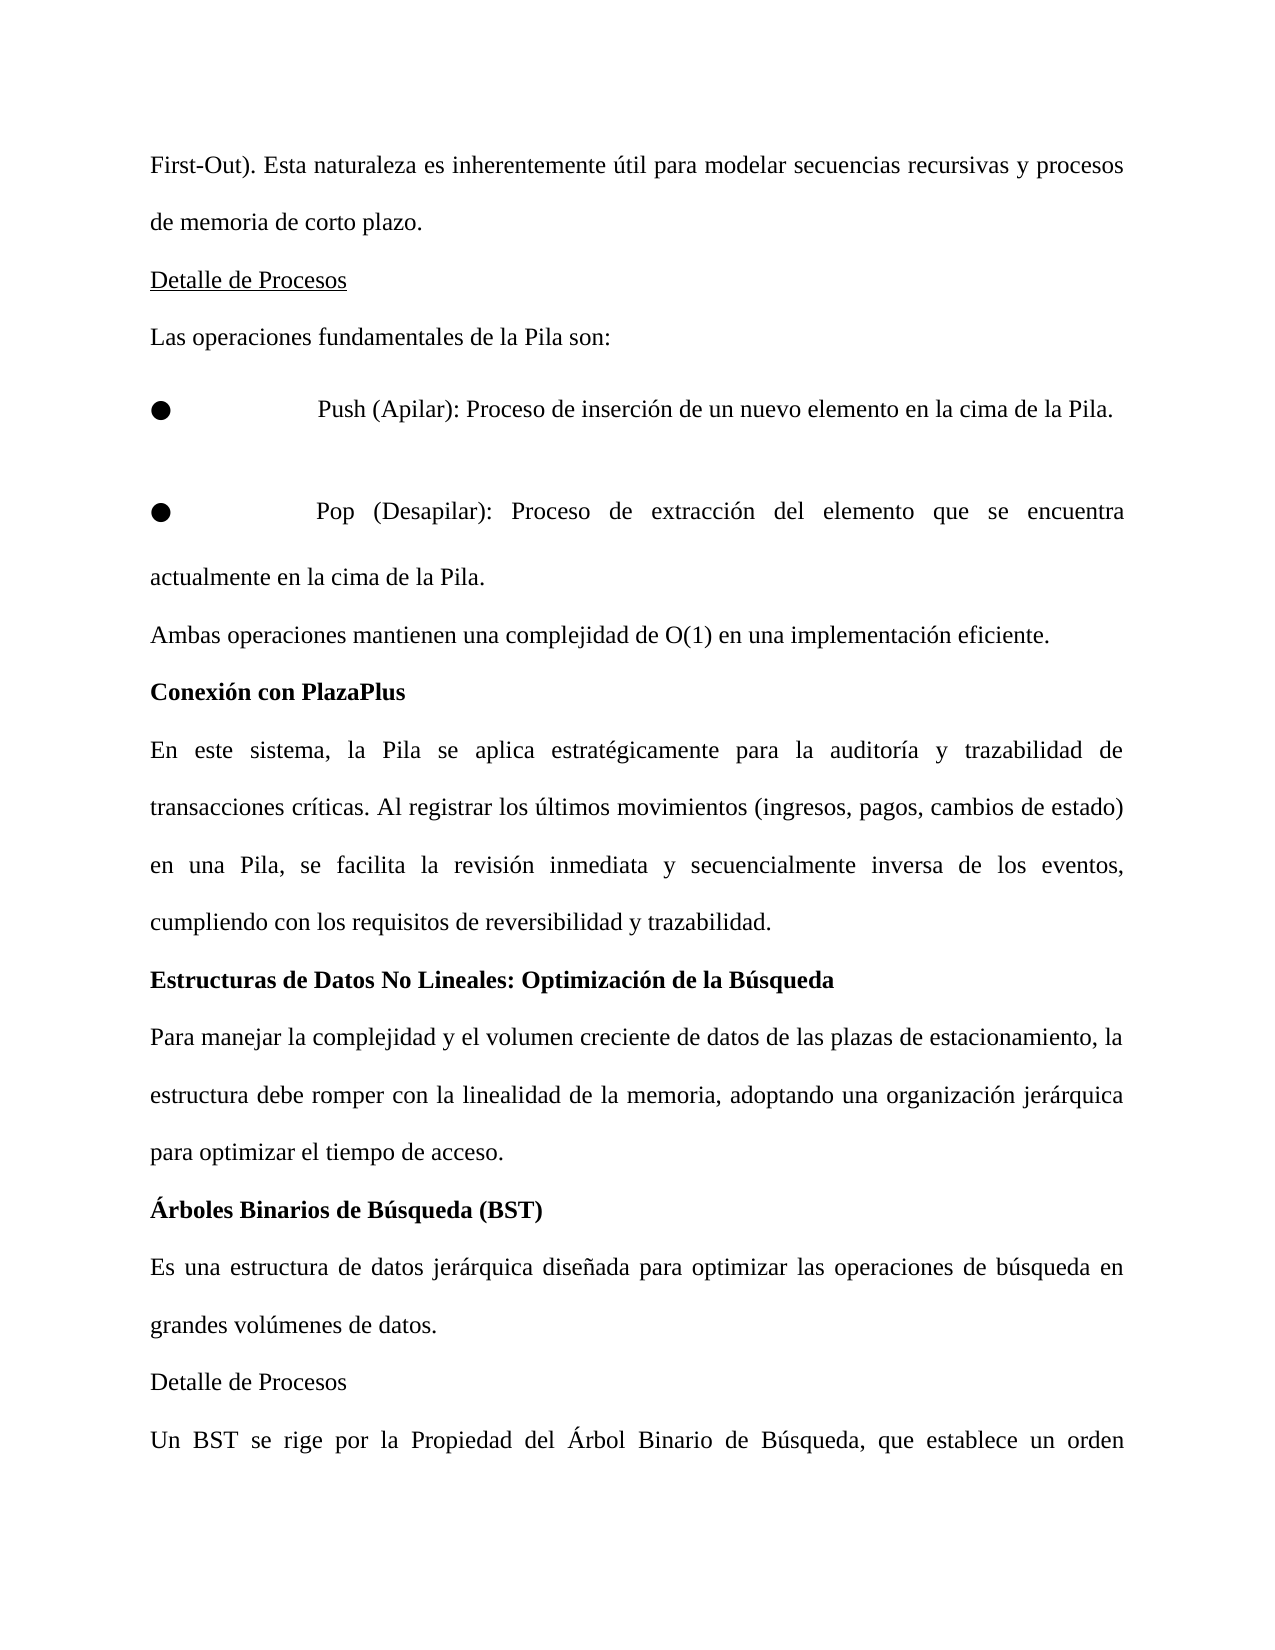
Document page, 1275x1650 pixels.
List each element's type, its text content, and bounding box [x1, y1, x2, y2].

text Detalle de Procesos [150, 1367, 1125, 1396]
text Detalle de Procesos [150, 265, 1125, 294]
text Es una estructura de datos jerárquica diseñada para optimizar las operaciones de búsqueda en grandes volúmenes de datos. [150, 1252, 1125, 1339]
text En este sistema, la Pila se aplica estratégicamente para la auditoría y trazabilidad de transacciones críticas. Al registrar los últimos movimientos (ingresos, pagos, cambios de estado) en una Pila, se facilita la revisión inmediata y secuencialmente inversa de los eventos, cumpliendo con los requisitos de reversibilidad y trazabilidad. [150, 735, 1125, 936]
text Las operaciones fundamentales de la Pila son: [150, 322, 1125, 351]
list Pop (Desapilar): Proceso de extracción del elemento que se encuentra actualmente en la cima de la Pila. [150, 482, 1125, 591]
text Estructuras de Datos No Lineales: Optimización de la Búsqueda [150, 965, 1125, 994]
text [150, 1425, 1125, 1454]
text Árboles Binarios de Búsqueda (BST) [150, 1195, 1125, 1224]
text Para manejar la complejidad y el volumen creciente de datos de las plazas de estacionamiento, la estructura debe romper con la linealidad de la memoria, adoptando una organización jerárquica para optimizar el tiempo de acceso. [150, 1022, 1125, 1166]
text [150, 150, 1125, 236]
text Ambas operaciones mantienen una complejidad de O(1) en una implementación eficiente. [150, 620, 1125, 649]
list Push (Apilar): Proceso de inserción de un nuevo elemento en la cima de la Pila. [150, 380, 1125, 431]
text Conexión con PlazaPlus [150, 677, 1125, 706]
